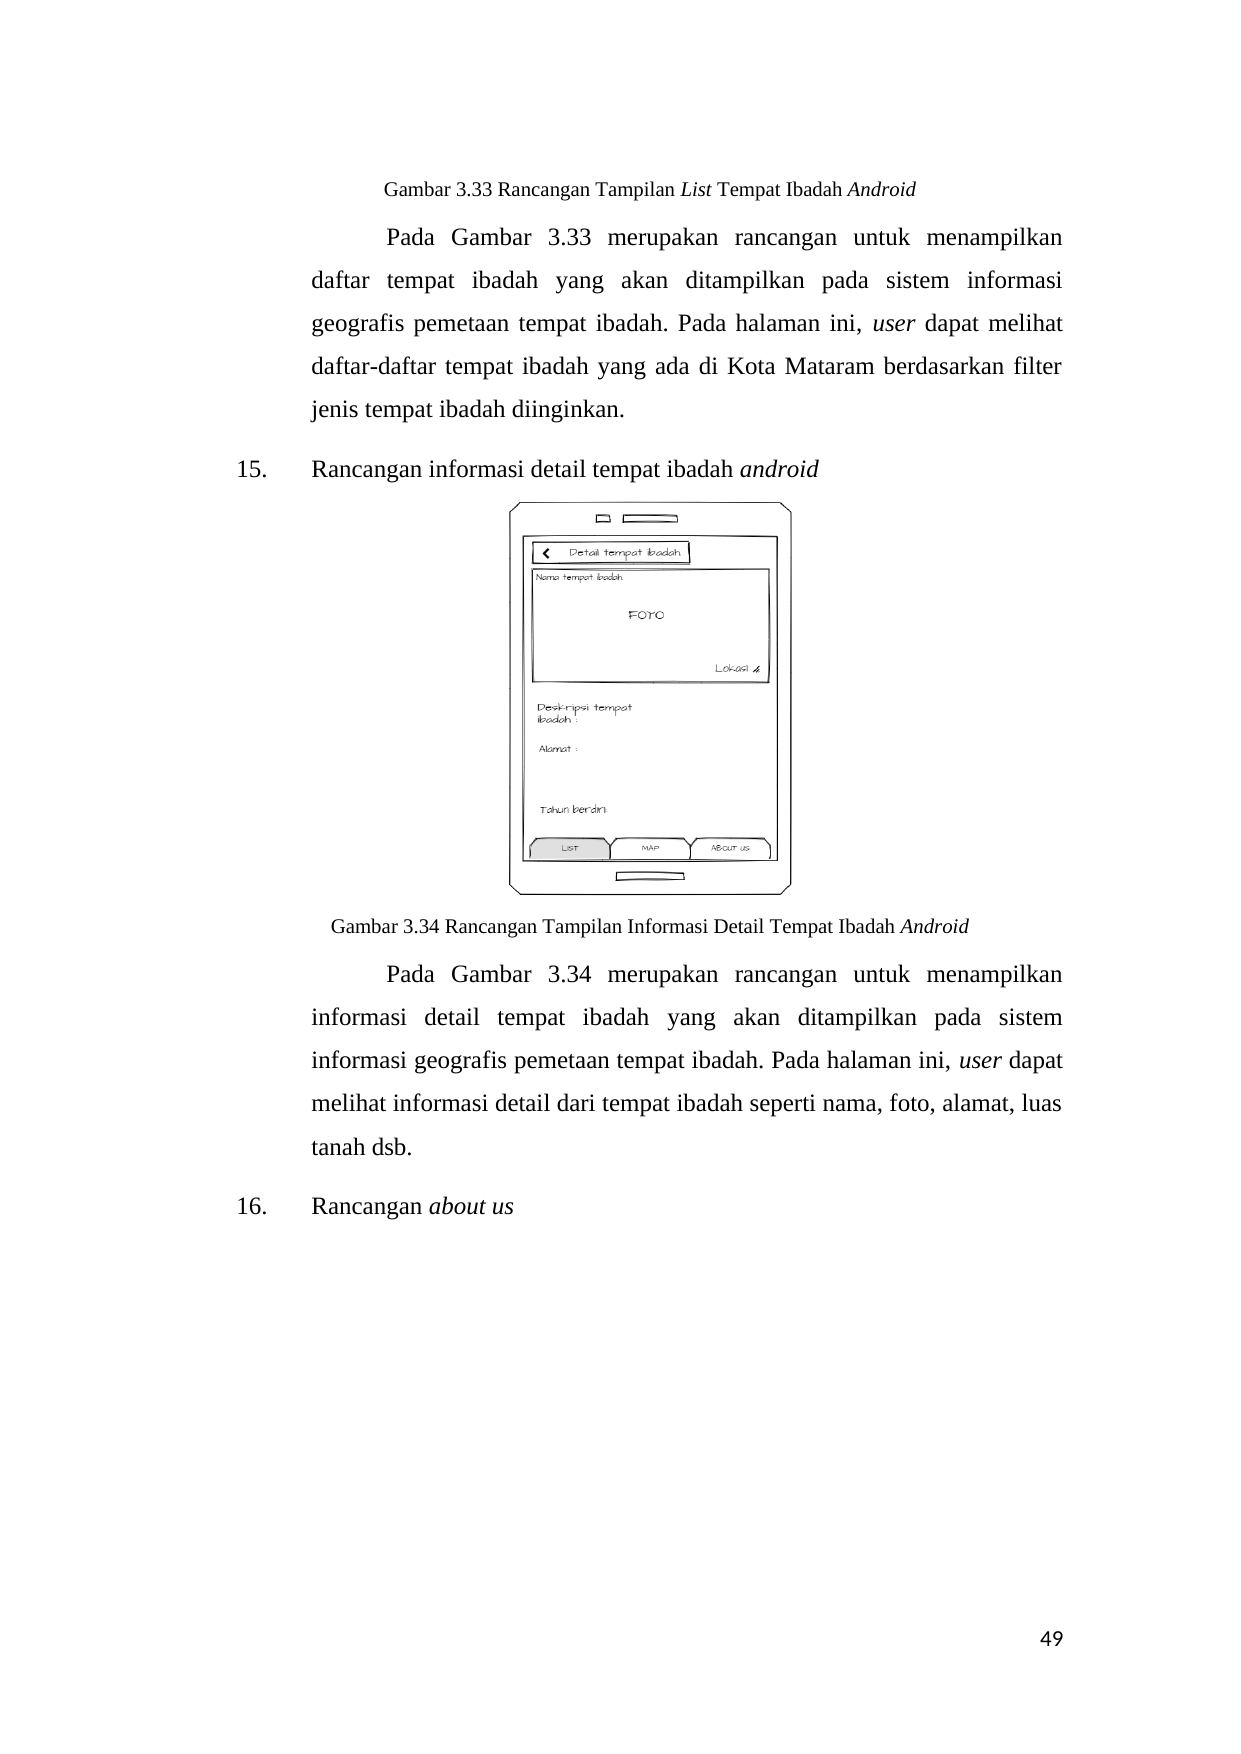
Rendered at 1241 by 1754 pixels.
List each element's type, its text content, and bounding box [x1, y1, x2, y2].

text Gambar 3.33 Rancangan Tampilan List Tempat Ibadah Android [236, 177, 1063, 201]
list Rancangan about us [236, 1191, 1063, 1220]
text Gambar 3.34 Rancangan Tampilan Informasi Detail Tempat Ibadah Android [236, 914, 1063, 938]
text Pada Gambar 3.34 merupakan rancangan untuk menampilkan informasi detail tempat ibadah yang akan ditampilkan pada sistem informasi geografis pemetaan tempat ibadah. Pada halaman ini, user dapat melihat informasi detail dari tempat ibadah seperti nama, foto, alamat, luas tanah dsb. [311, 959, 1063, 1160]
list Rancangan informasi detail tempat ibadah android [236, 454, 1063, 483]
text Pada Gambar 3.33 merupakan rancangan untuk menampilkan daftar tempat ibadah yang akan ditampilkan pada sistem informasi geografis pemetaan tempat ibadah. Pada halaman ini, user dapat melihat daftar-daftar tempat ibadah yang ada di Kota Mataram berdasarkan filter jenis tempat ibadah diinginkan. [311, 222, 1063, 423]
picture [501, 497, 799, 901]
